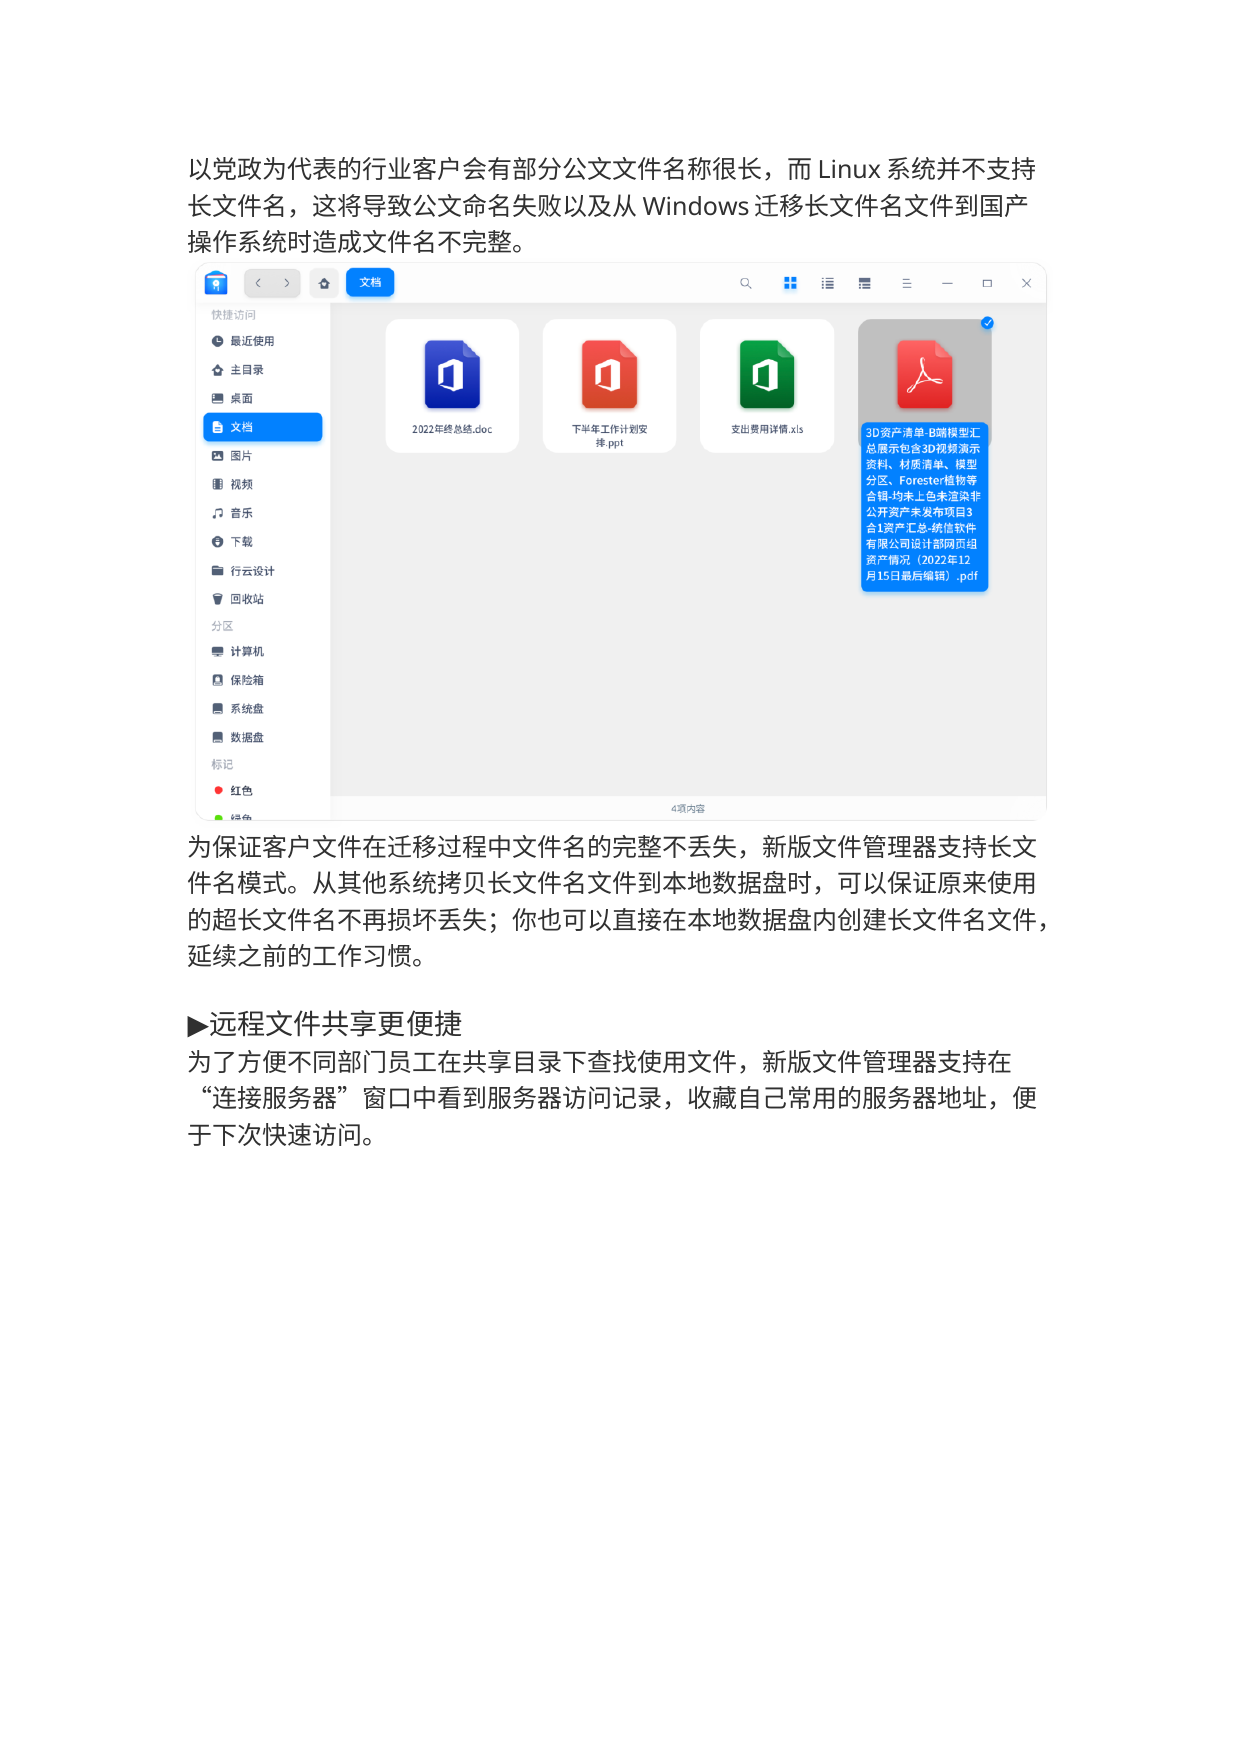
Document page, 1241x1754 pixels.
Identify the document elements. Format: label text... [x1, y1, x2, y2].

picture [187, 258, 1053, 828]
text 为了方便不同部门员工在共享目录下查找使用文件，新版文件管理器支持在“连接服务器”窗口中看到服务器访问记录，收藏自己常用的服务器地址，便于下次快速访问。 [187, 1043, 1053, 1151]
text ▶远程文件共享更便捷 [187, 1002, 1053, 1043]
text 以党政为代表的行业客户会有部分公文文件名称很长，而Linux系统并不支持长文件名，这将导致公文命名失败以及从Windows迁移长文件名文件到国产操作系统时造成文件名不完整。 [187, 150, 1053, 258]
text 为保证客户文件在迁移过程中文件名的完整不丢失，新版文件管理器支持长文件名模式。从其他系统拷贝长文件名文件到本地数据盘时，可以保证原来使用的超长文件名不再损坏丢失；你也可以直接在本地数据盘内创建长文件名文件，延续之前的工作习惯。 [187, 828, 1053, 973]
